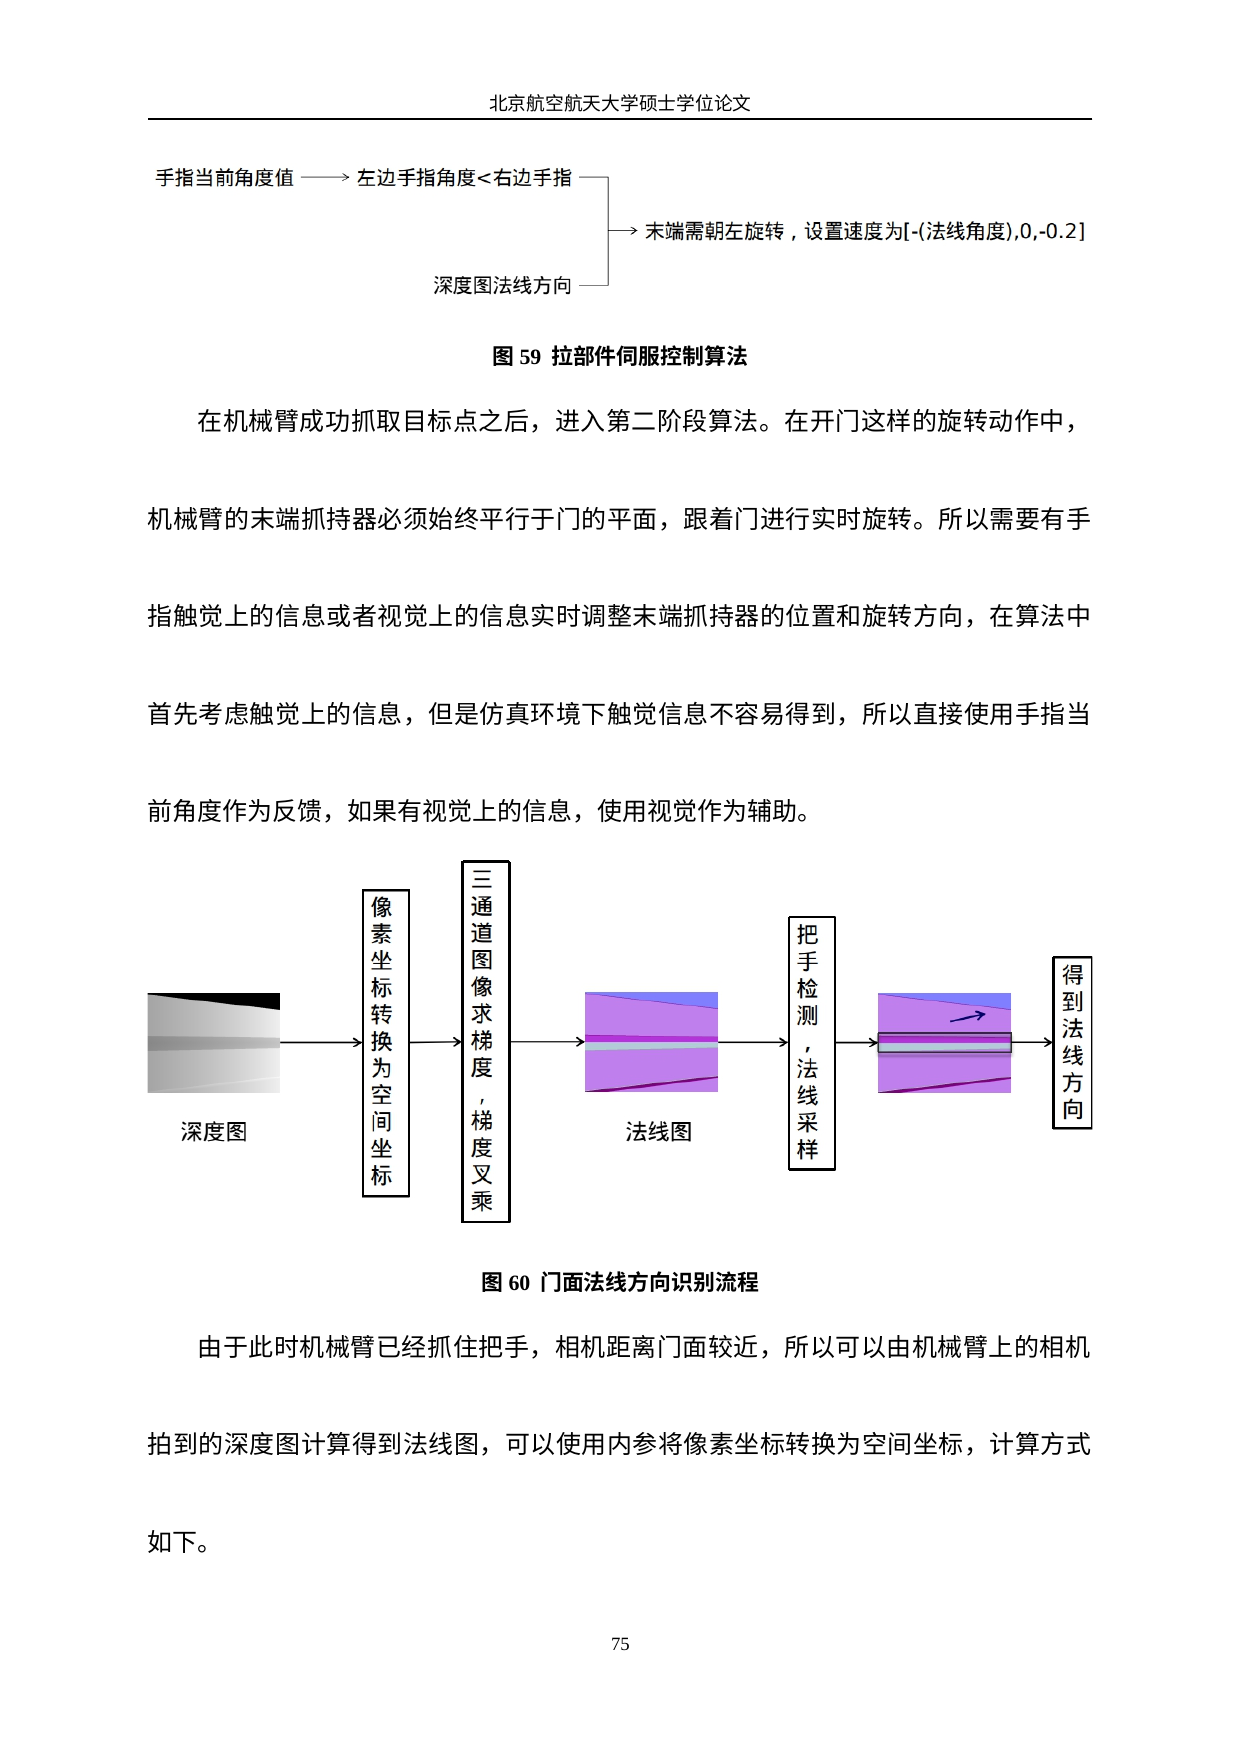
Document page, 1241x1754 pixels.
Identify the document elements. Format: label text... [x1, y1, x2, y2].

text 由于此时机械臂已经抓住把手，相机距离门面较近，所以可以由机械臂上的相机拍到的深度图计算得到法线图，可以使用内参将像素坐标转换为空间坐标，计算方式如下。 [148, 1313, 1092, 1573]
text 图 60 门面法线方向识别流程 [148, 1265, 1092, 1297]
picture [147, 860, 1093, 1223]
text 图 59 拉部件伺服控制算法 [148, 339, 1092, 371]
picture [147, 162, 1092, 301]
text 在机械臂成功抓取目标点之后，进入第二阶段算法。在开门这样的旋转动作中，机械臂的末端抓持器必须始终平行于门的平面，跟着门进行实时旋转。所以需要有手指触觉上的信息或者视觉上的信息实时调整末端抓持器的位置和旋转方向，在算法中首先考虑触觉上的信息，但是仿真环境下触觉信息不容易得到，所以直接使用手指当前角度作为反馈，如果有视觉上的信息，使用视觉作为辅助。 [148, 387, 1092, 842]
